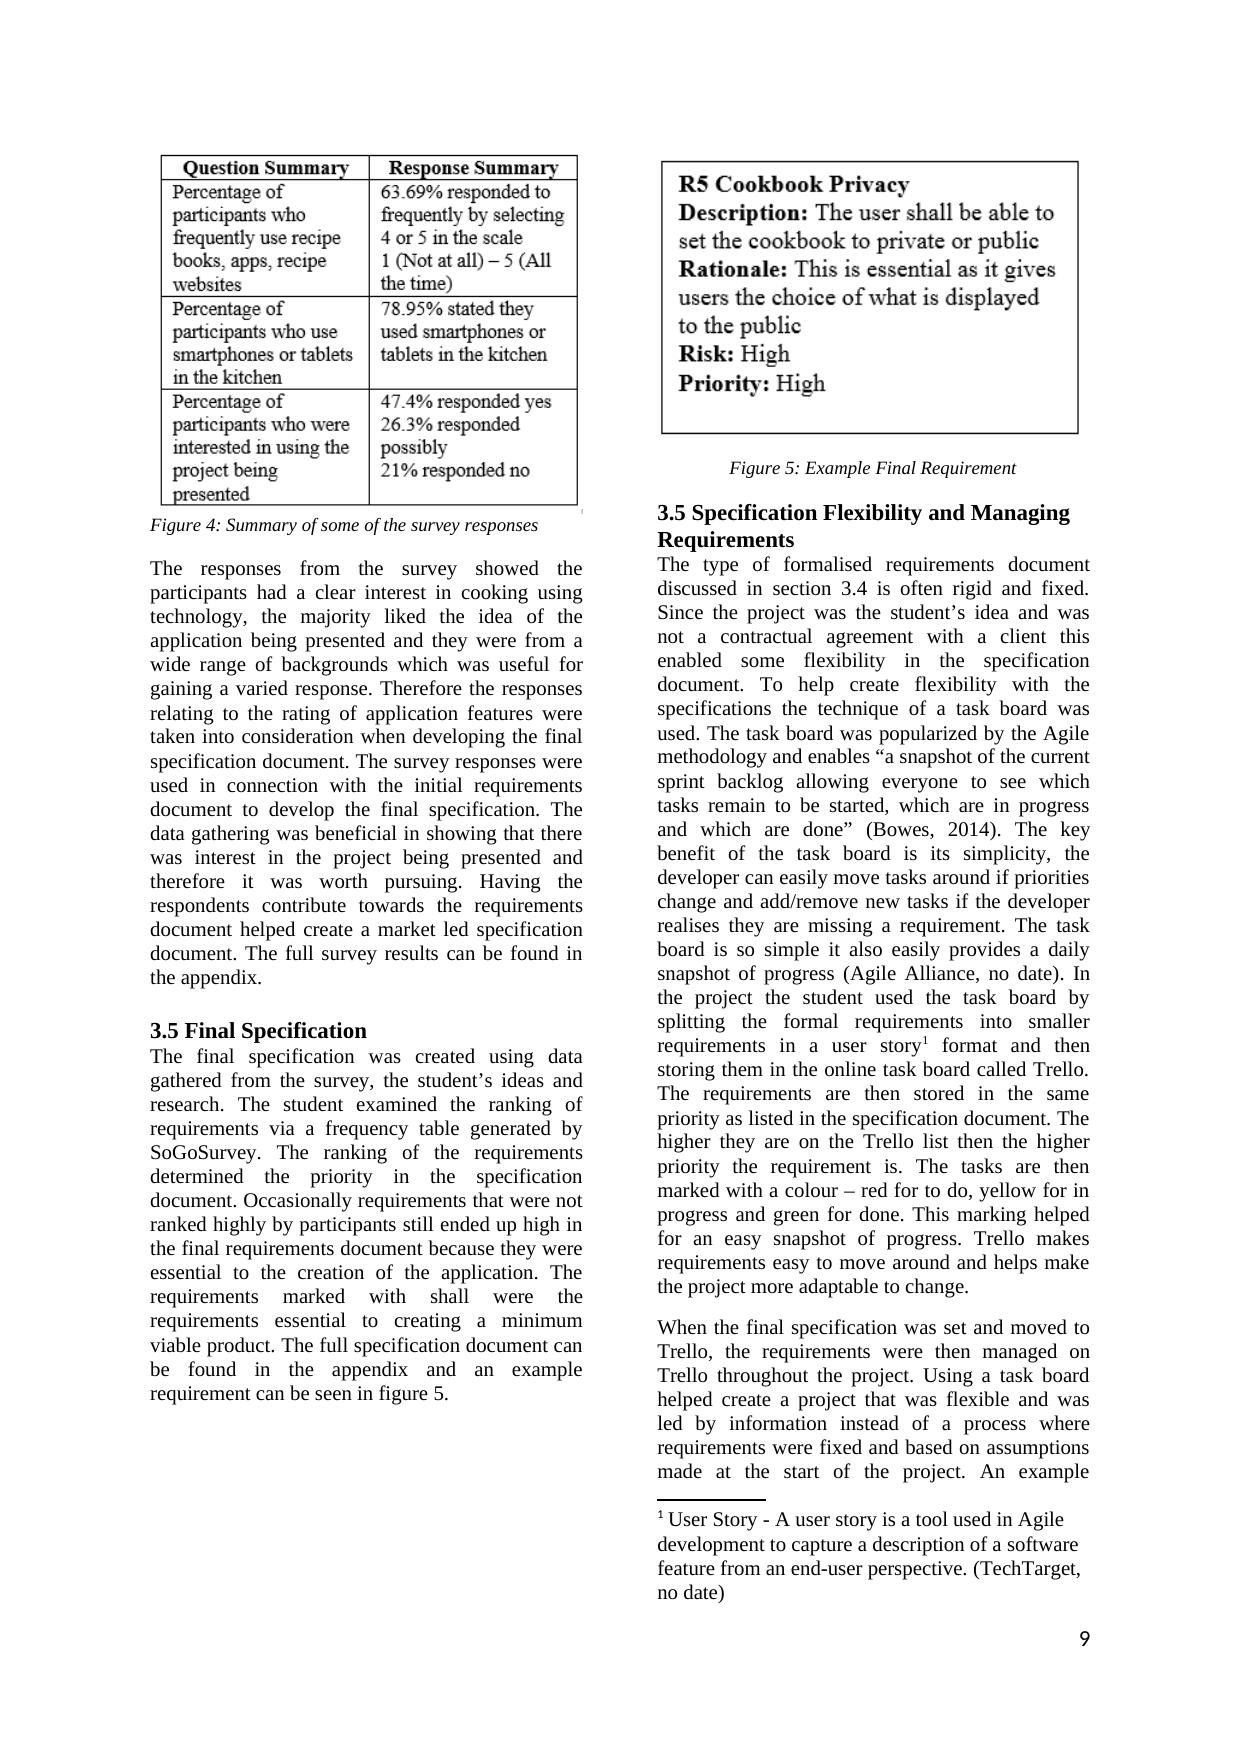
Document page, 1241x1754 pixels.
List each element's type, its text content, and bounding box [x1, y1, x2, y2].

picture [657, 150, 1091, 441]
picture [150, 150, 584, 514]
text Figure 4: Summary of some of the survey responses [150, 514, 583, 535]
subtitle 3.5 Specification Flexibility and Managing Requirements [657, 499, 1090, 552]
text The final specification was created using data gathered from the survey, the student’s ideas and research. The student examined the ranking of requirements via a frequency table generated by SoGoSurvey. The ranking of the requirements determined the priority in the specification document. Occasionally requirements that were not ranked highly by participants still ended up high in the final requirements document because they were essential to the creation of the application. The requirements marked with shall were the requirements essential to creating a minimum viable product. The full specification document can be found in the appendix and an example requirement can be seen in figure 5. [150, 1044, 583, 1405]
text The type of formalised requirements document discussed in section 3.4 is often rigid and fixed. Since the project was the student’s idea and was not a contractual agreement with a client this enabled some flexibility in the specification document. To help create flexibility with the specifications the technique of a task board was used. The task board was popularized by the Agile methodology and enables “a snapshot of the current sprint backlog allowing everyone to see which tasks remain to be started, which are in progress and which are done” . The key benefit of the task board is its simplicity, the developer can easily move tasks around if priorities change and add/remove new tasks if the developer realises they are missing a requirement. The task board is so simple it also easily provides a daily snapshot of progress . In the project the student used the task board by splitting the formal requirements into smaller requirements in a user story format and then storing them in the online task board called Trello. The requirements are then stored in the same priority as listed in the specification document. The higher they are on the Trello list then the higher priority the requirement is. The tasks are then marked with a colour – red for to do, yellow for in progress and green for done. This marking helped for an easy snapshot of progress. Trello makes requirements easy to move around and helps make the project more adaptable to change. [657, 552, 1090, 1298]
text The responses from the survey showed the participants had a clear interest in cooking using technology, the majority liked the idea of the application being presented and they were from a wide range of backgrounds which was useful for gaining a varied response. Therefore the responses relating to the rating of application features were taken into consideration when developing the final specification document. The survey responses were used in connection with the initial requirements document to develop the final specification. The data gathering was beneficial in showing that there was interest in the project being presented and therefore it was worth pursuing. Having the respondents contribute towards the requirements document helped create a market led specification document. The full survey results can be found in the appendix. [150, 556, 583, 989]
subtitle 3.5 Final Specification [150, 1017, 583, 1044]
